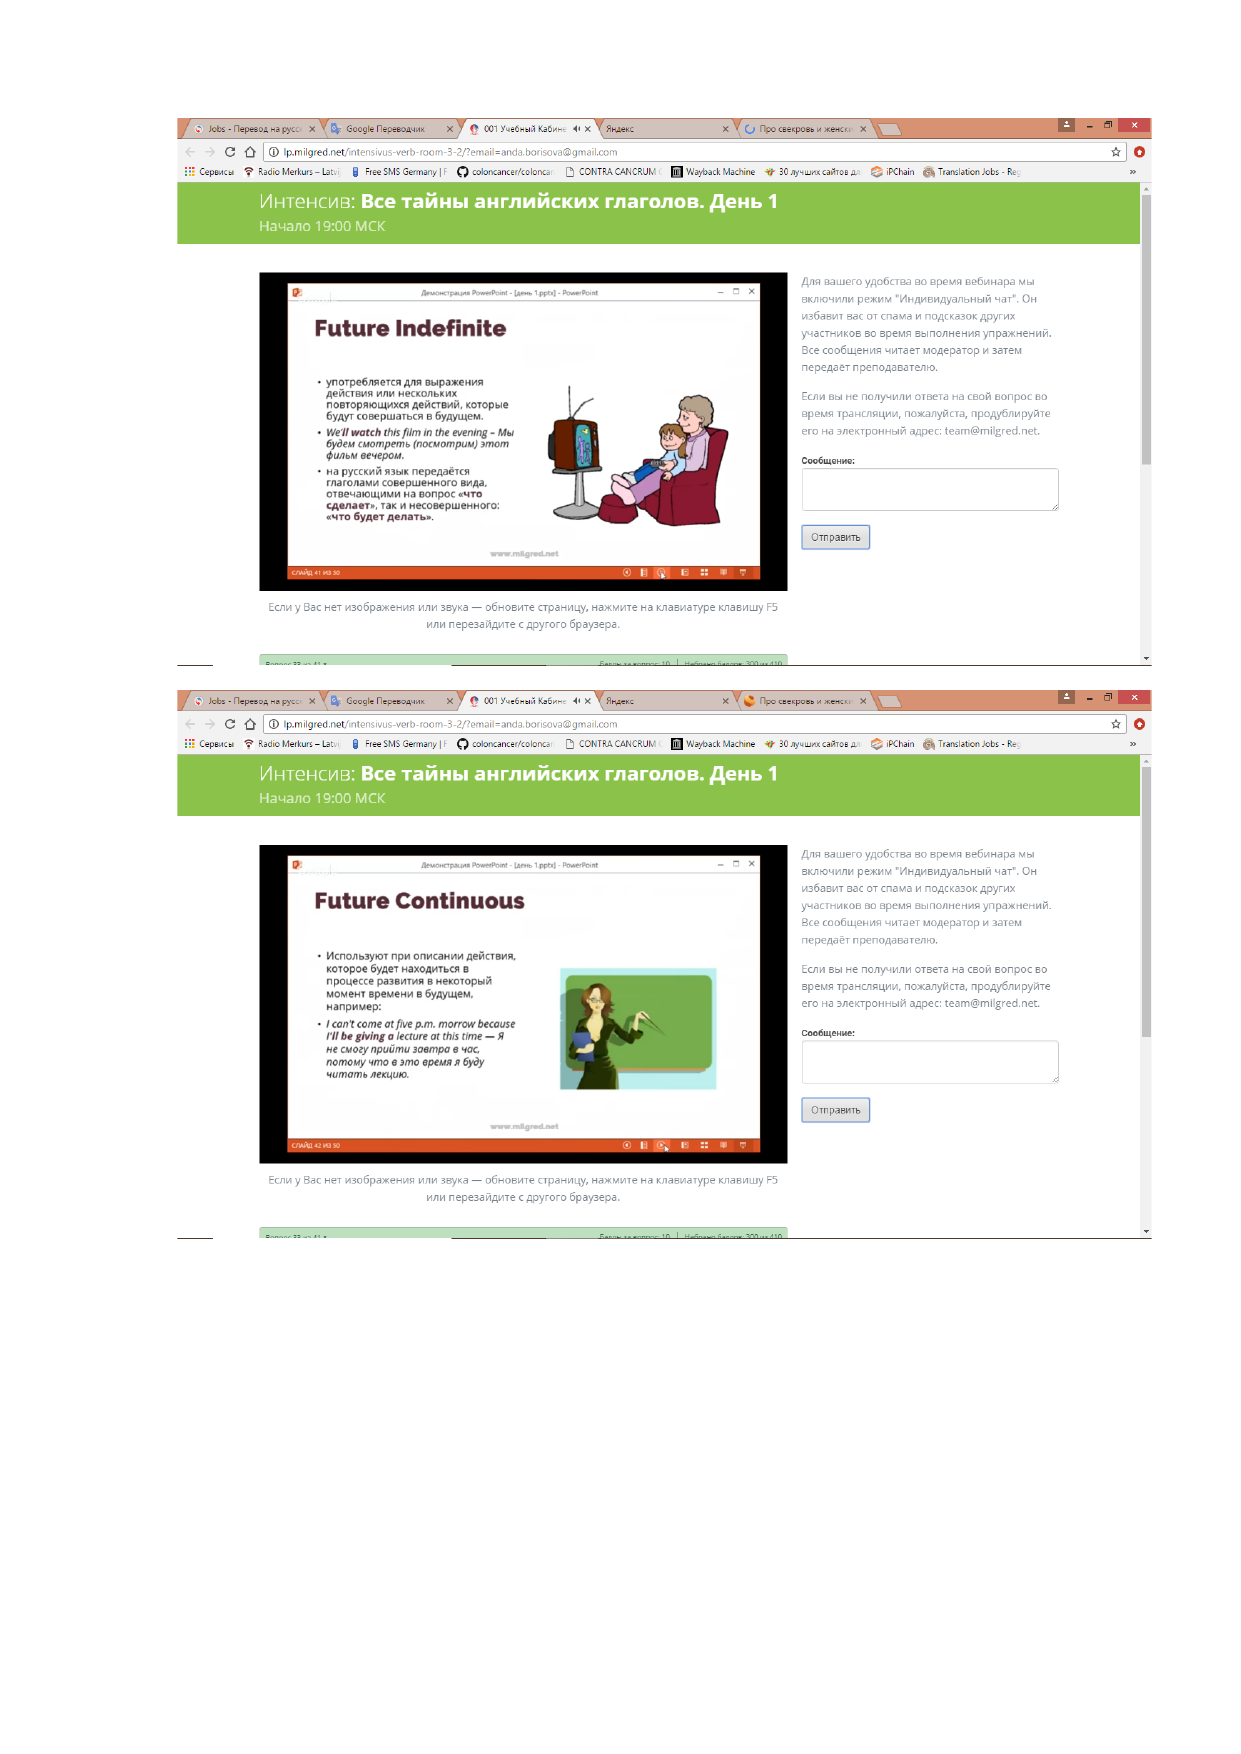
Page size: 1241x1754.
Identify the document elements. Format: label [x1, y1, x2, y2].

picture [177, 118, 1152, 666]
picture [177, 690, 1152, 1239]
